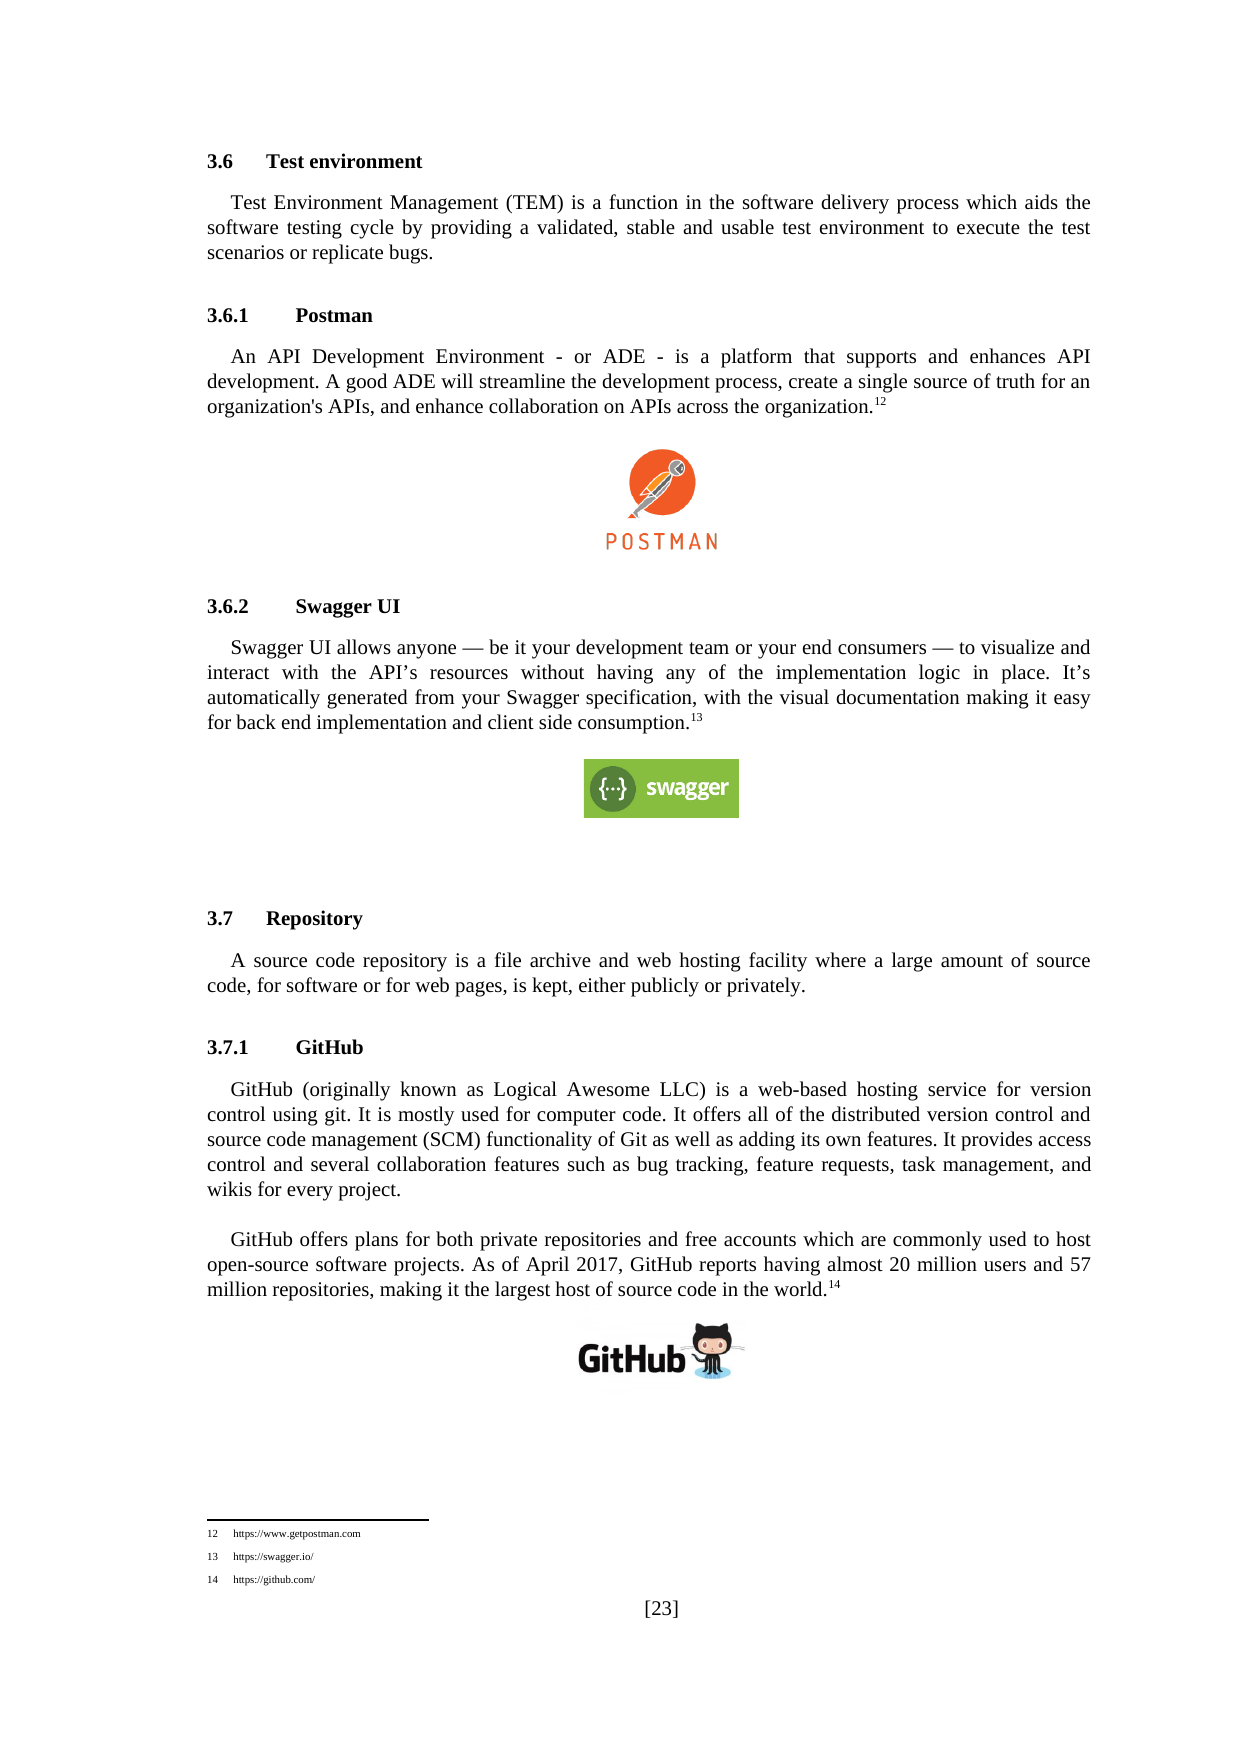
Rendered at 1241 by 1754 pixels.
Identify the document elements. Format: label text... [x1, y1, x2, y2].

text GitHub (originally known as Logical Awesome LLC) is a web-based hosting service for version control using git. It is mostly used for computer code. It offers all of the distributed version control and source code management (SCM) functionality of Git as well as adding its own features. It provides access control and several collaboration features such as bug tracking, feature requests, task management, and wikis for every project. [207, 1076, 1092, 1201]
picture [583, 759, 739, 818]
subtitle Swagger UI [207, 593, 1092, 618]
text Test Environment Management (TEM) is a function in the software delivery process which aids the software testing cycle by providing a validated, stable and usable test environment to execute the test scenarios or replicate bugs. [207, 189, 1092, 264]
picture [605, 443, 718, 556]
text GitHub offers plans for both private repositories and free accounts which are commonly used to host open-source software projects. As of April 2017, GitHub reports having almost 20 million users and 57 million repositories, making it the largest host of source code in the world. [207, 1226, 1092, 1301]
subtitle Test environment [207, 148, 1092, 173]
picture [574, 1300, 749, 1402]
subtitle GitHub [207, 1034, 1092, 1059]
text Swagger UI allows anyone — be it your development team or your end consumers — to visualize and interact with the API’s resources without having any of the implementation logic in place. It’s automatically generated from your Swagger specification, with the visual documentation making it easy for back end implementation and client side consumption. [207, 634, 1092, 734]
text A source code repository is a file archive and web hosting facility where a large amount of source code, for software or for web pages, is kept, either publicly or privately. [207, 947, 1092, 997]
subtitle Postman [207, 302, 1092, 327]
subtitle Repository [207, 905, 1092, 930]
text An API Development Environment - or ADE - is a platform that supports and enhances API development. A good ADE will streamline the development process, create a single source of truth for an organization's APIs, and enhance collaboration on APIs across the organization. [207, 343, 1092, 418]
